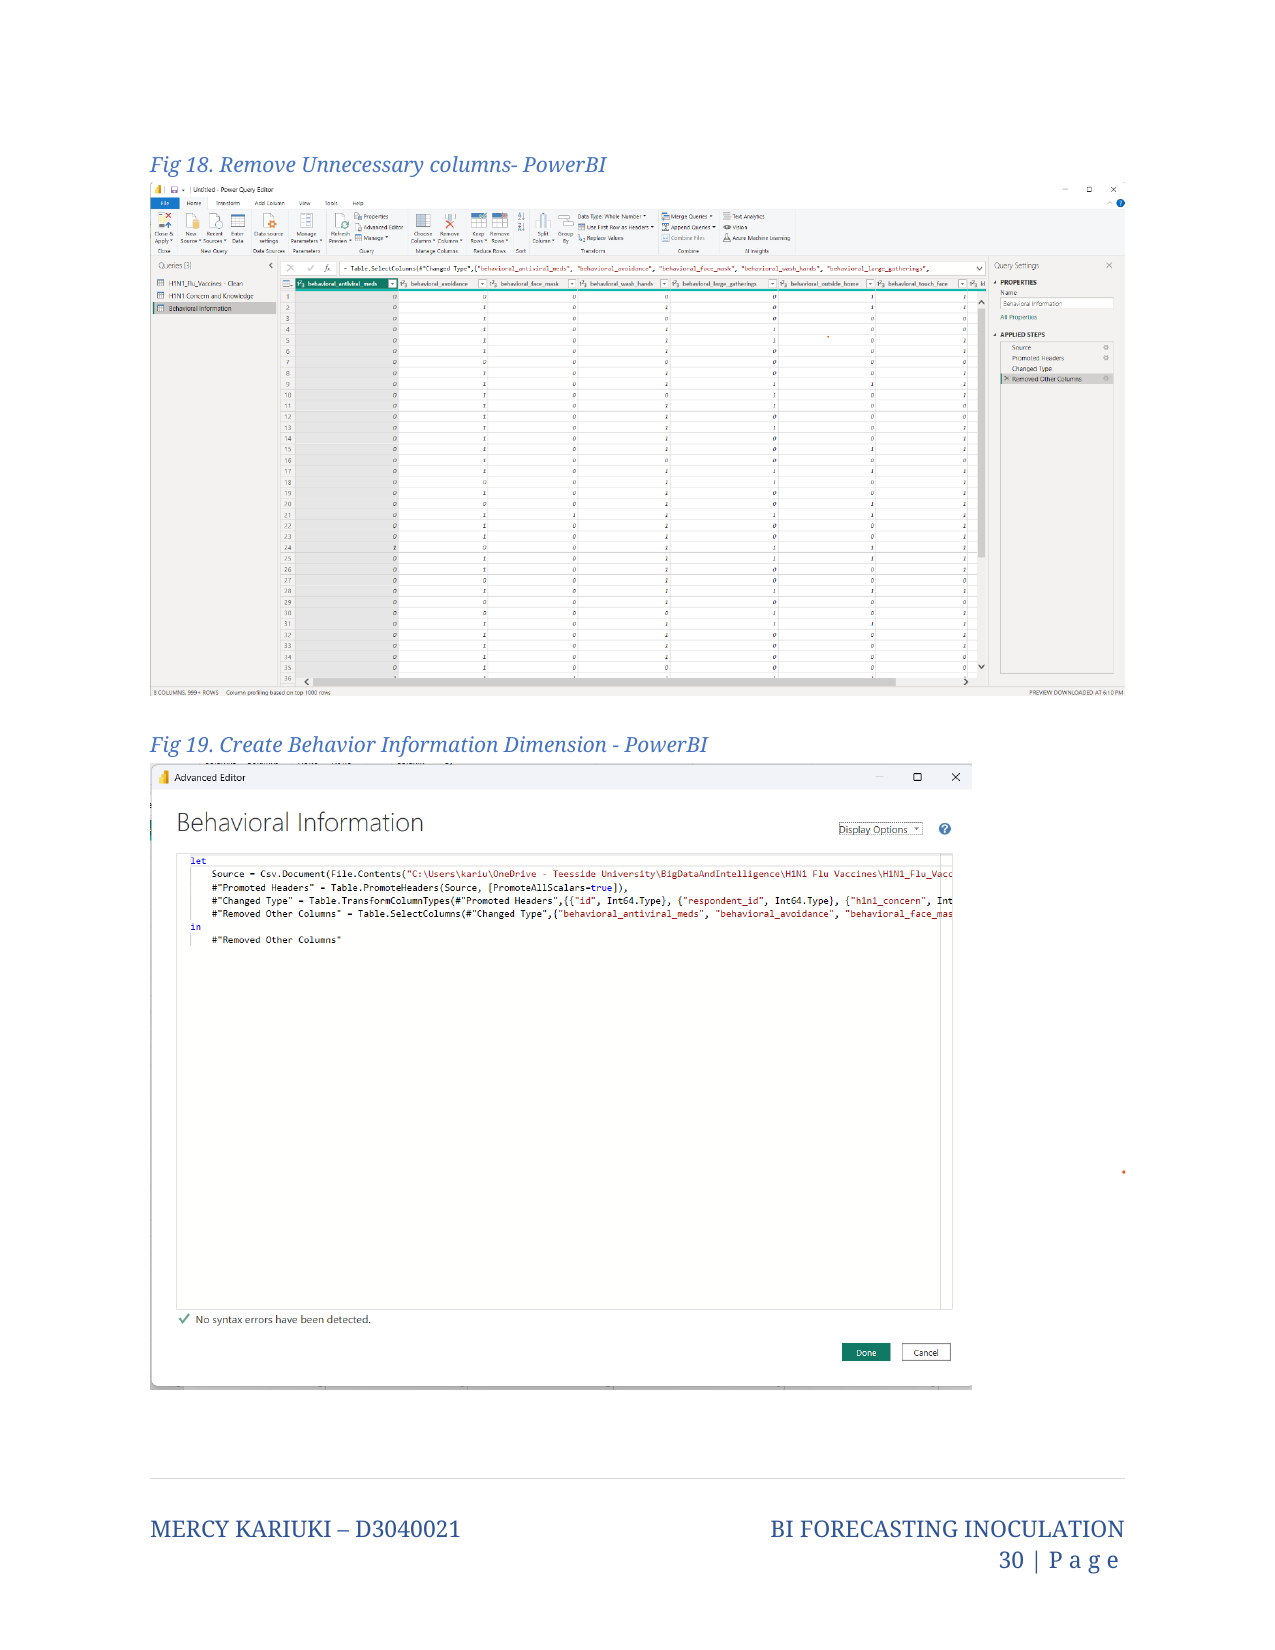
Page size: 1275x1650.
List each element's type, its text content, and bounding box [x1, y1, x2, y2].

subtitle Fig 19. Create Behavior Information Dimension - PowerBI [150, 731, 1125, 759]
picture [150, 763, 1125, 1390]
picture [150, 182, 1125, 696]
subtitle Fig 18. Remove Unnecessary columns- PowerBI [150, 150, 1125, 178]
